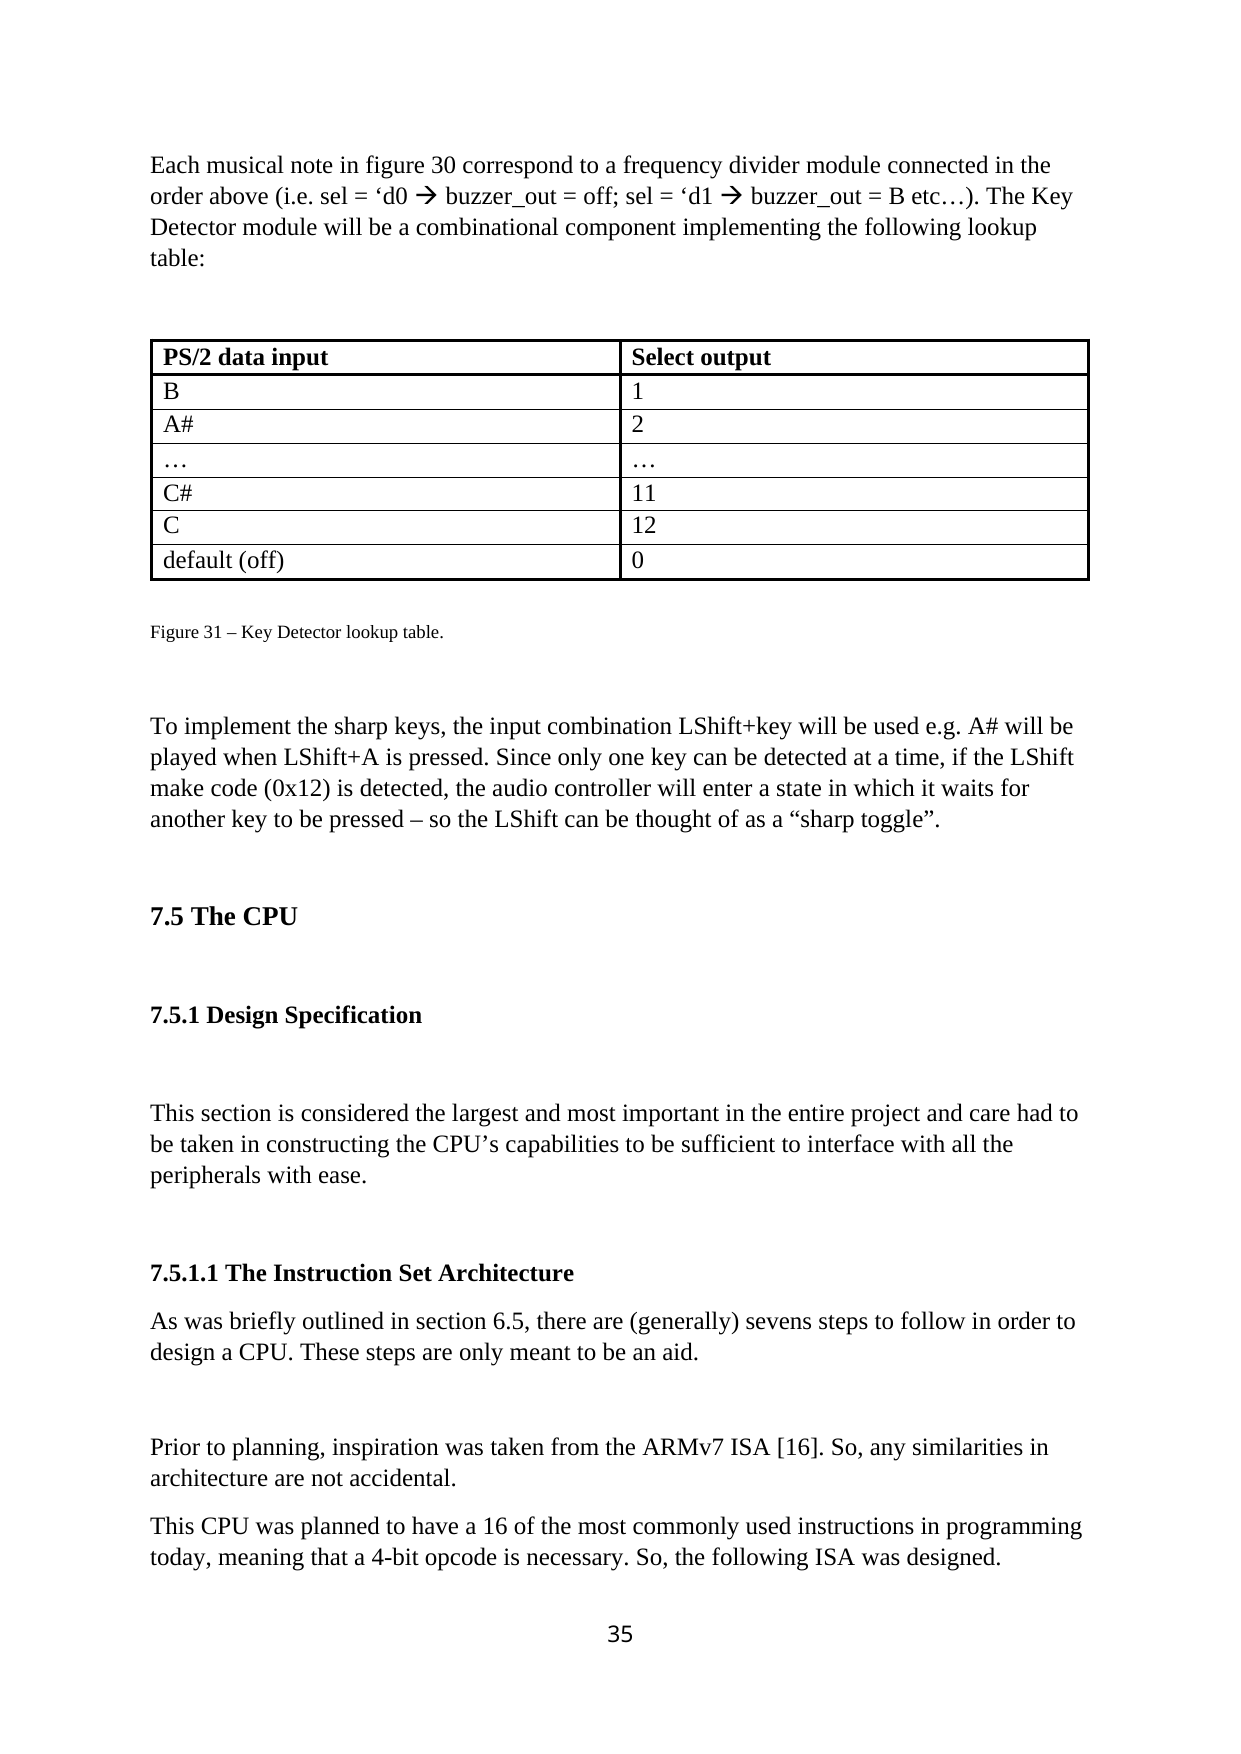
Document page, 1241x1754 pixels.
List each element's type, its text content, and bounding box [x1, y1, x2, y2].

text Each musical note in figure 30 correspond to a frequency divider module connected in the order above (i.e. sel = ‘d0 buzzer_out = off; sel = ‘d1 buzzer_out = B etc…). The Key Detector module will be a combinational component implementing the following lookup table: [150, 150, 1090, 272]
text 7.5.1.1 The Instruction Set Architecture [150, 1258, 1090, 1287]
text Figure 31 – Key Detector lookup table. [150, 621, 1090, 642]
text 7.5 The CPU [150, 900, 1090, 931]
text This CPU was planned to have a 16 of the most commonly used instructions in programming today, meaning that a 4-bit opcode is necessary. So, the following ISA was designed. [150, 1511, 1090, 1571]
text To implement the sharp keys, the input combination LShift+key will be used e.g. A# will be played when LShift+A is pressed. Since only one key can be detected at a time, if the LShift make code (0x12) is detected, the audio controller will enter a state in which it waits for another key to be pressed – so the LShift can be thought of as a “sharp toggle”. [150, 711, 1090, 833]
table_cell 12 [622, 511, 1087, 544]
table_cell C# [153, 478, 619, 509]
table_header PS/2 data input [153, 342, 619, 373]
table_cell 1 [622, 376, 1087, 408]
table_cell … [153, 444, 619, 477]
table_cell default (off) [153, 545, 619, 578]
table_cell B [153, 376, 619, 408]
text This section is considered the largest and most important in the entire project and care had to be taken in constructing the CPU’s capabilities to be sufficient to interface with all the peripherals with ease. [150, 1098, 1090, 1189]
table_header Select output [622, 342, 1087, 373]
table_cell C [153, 511, 619, 544]
text As was briefly outlined in section 6.5, there are (generally) sevens steps to follow in order to design a CPU. These steps are only meant to be an aid. [150, 1306, 1090, 1366]
table_cell 2 [622, 410, 1087, 443]
text Prior to planning, inspiration was taken from the ARMv7 ISA [16]. So, any similarities in architecture are not accidental. [150, 1432, 1090, 1492]
table_cell … [622, 444, 1087, 477]
table_cell A# [153, 410, 619, 443]
table_cell 11 [622, 478, 1087, 509]
table_cell 0 [622, 545, 1087, 578]
text 7.5.1 Design Specification [150, 1000, 1090, 1029]
